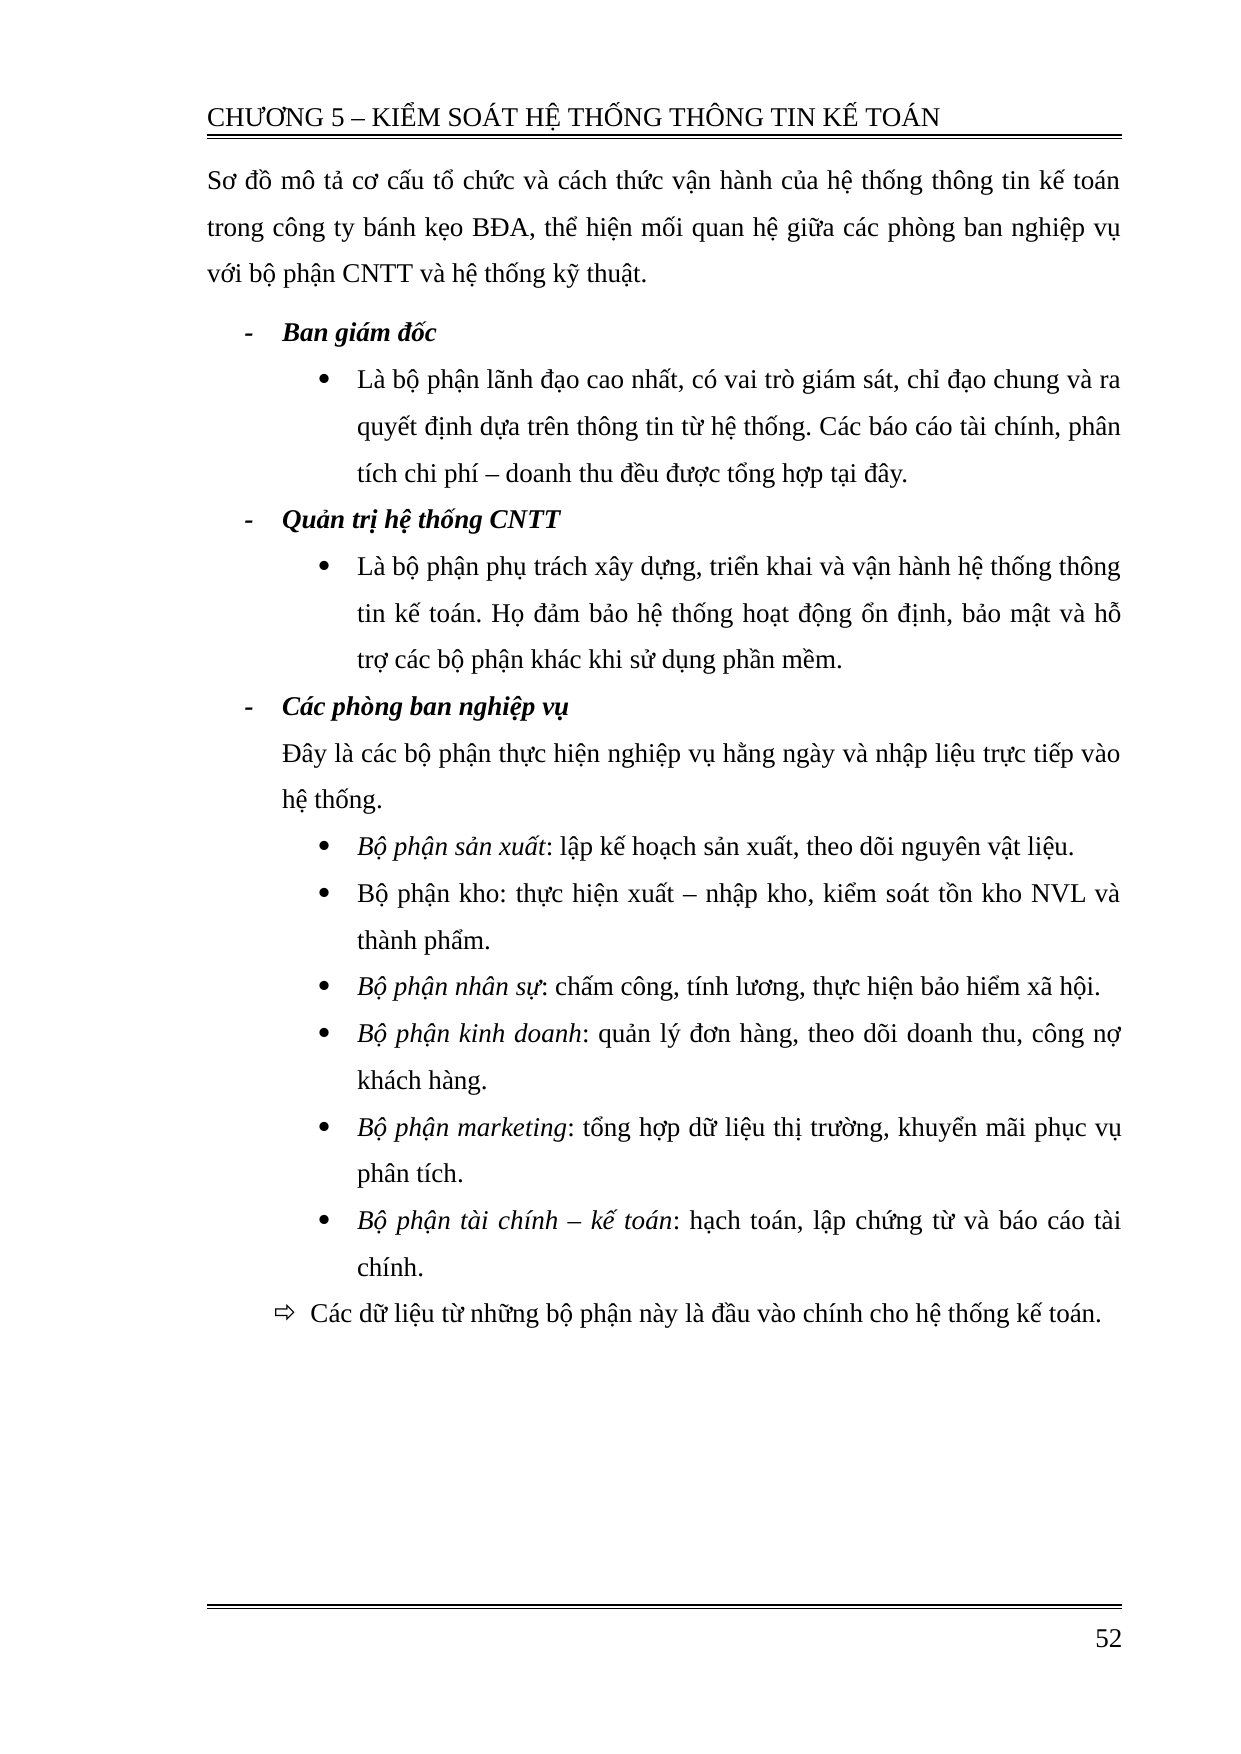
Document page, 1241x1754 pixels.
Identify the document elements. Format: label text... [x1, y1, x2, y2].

list Các phòng ban nghiệp vụ [244, 690, 1122, 721]
list Bộ phận sản xuất: lập kế hoạch sản xuất, theo dõi nguyên vật liệu. [319, 830, 1122, 861]
list Là bộ phận lãnh đạo cao nhất, có vai trò giám sát, chỉ đạo chung và ra quyết định dựa trên thông tin từ hệ thống. Các báo cáo tài chính, phân tích chi phí – doanh thu đều được tổng hợp tại đây. [319, 363, 1122, 488]
list Bộ phận kho: thực hiện xuất – nhập kho, kiểm soát tồn kho NVL và thành phẩm. [319, 877, 1122, 955]
text Sơ đồ mô tả cơ cấu tổ chức và cách thức vận hành của hệ thống thông tin kế toán trong công ty bánh kẹo BĐA, thể hiện mối quan hệ giữa các phòng ban nghiệp vụ với bộ phận CNTT và hệ thống kỹ thuật. [207, 164, 1122, 288]
list Quản trị hệ thống CNTT [244, 503, 1122, 534]
list Bộ phận tài chính – kế toán: hạch toán, lập chứng từ và báo cáo tài chính. [319, 1204, 1122, 1282]
list Bộ phận marketing: tổng hợp dữ liệu thị trường, khuyển mãi phục vụ phân tích. [319, 1111, 1122, 1189]
list Bộ phận kinh doanh: quản lý đơn hàng, theo dõi doanh thu, công nợ khách hàng. [319, 1017, 1122, 1095]
list Các dữ liệu từ những bộ phận này là đầu vào chính cho hệ thống kế toán. [273, 1298, 1122, 1329]
list Đây là các bộ phận thực hiện nghiệp vụ hằng ngày và nhập liệu trực tiếp vào hệ thống. [282, 737, 1122, 814]
list Là bộ phận phụ trách xây dựng, triển khai và vận hành hệ thống thông tin kế toán. Họ đảm bảo hệ thống hoạt động ổn định, bảo mật và hỗ trợ các bộ phận khác khi sử dụng phần mềm. [319, 550, 1122, 674]
list Ban giám đốc [244, 317, 1122, 348]
list Bộ phận nhân sự: chấm công, tính lương, thực hiện bảo hiểm xã hội. [319, 970, 1122, 1002]
